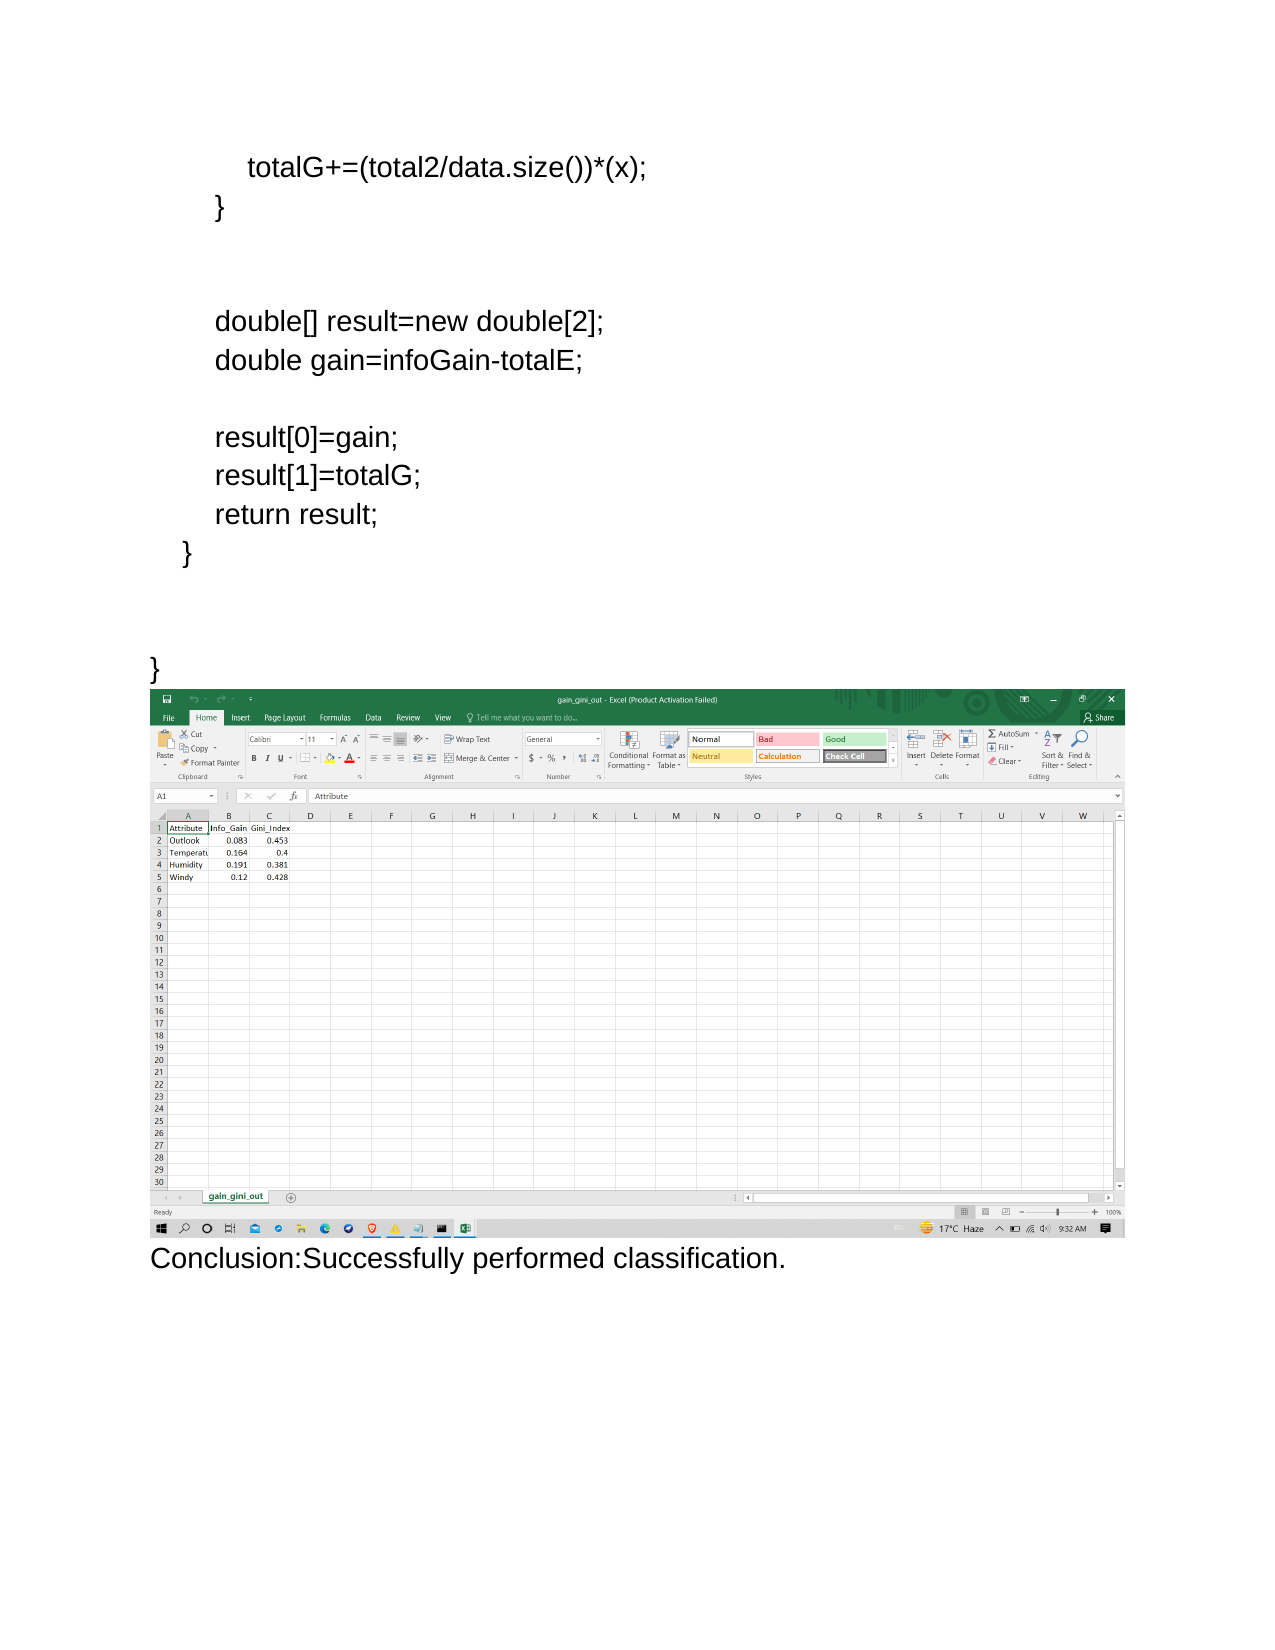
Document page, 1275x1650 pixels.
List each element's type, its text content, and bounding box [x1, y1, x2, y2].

text double[] result=new double[2]; [150, 304, 1125, 338]
text } [150, 535, 1125, 569]
picture [150, 689, 1125, 1238]
text Conclusion:Successfully performed classification. [150, 1241, 1125, 1275]
text double gain=infoGain-totalE; [150, 343, 1125, 376]
text totalG+=(total2/data.size())*(x); [150, 150, 1125, 183]
text } [150, 651, 1125, 684]
text result[0]=gain; [150, 420, 1125, 453]
text } [150, 188, 1125, 222]
text return result; [150, 497, 1125, 530]
text result[1]=totalG; [150, 458, 1125, 492]
